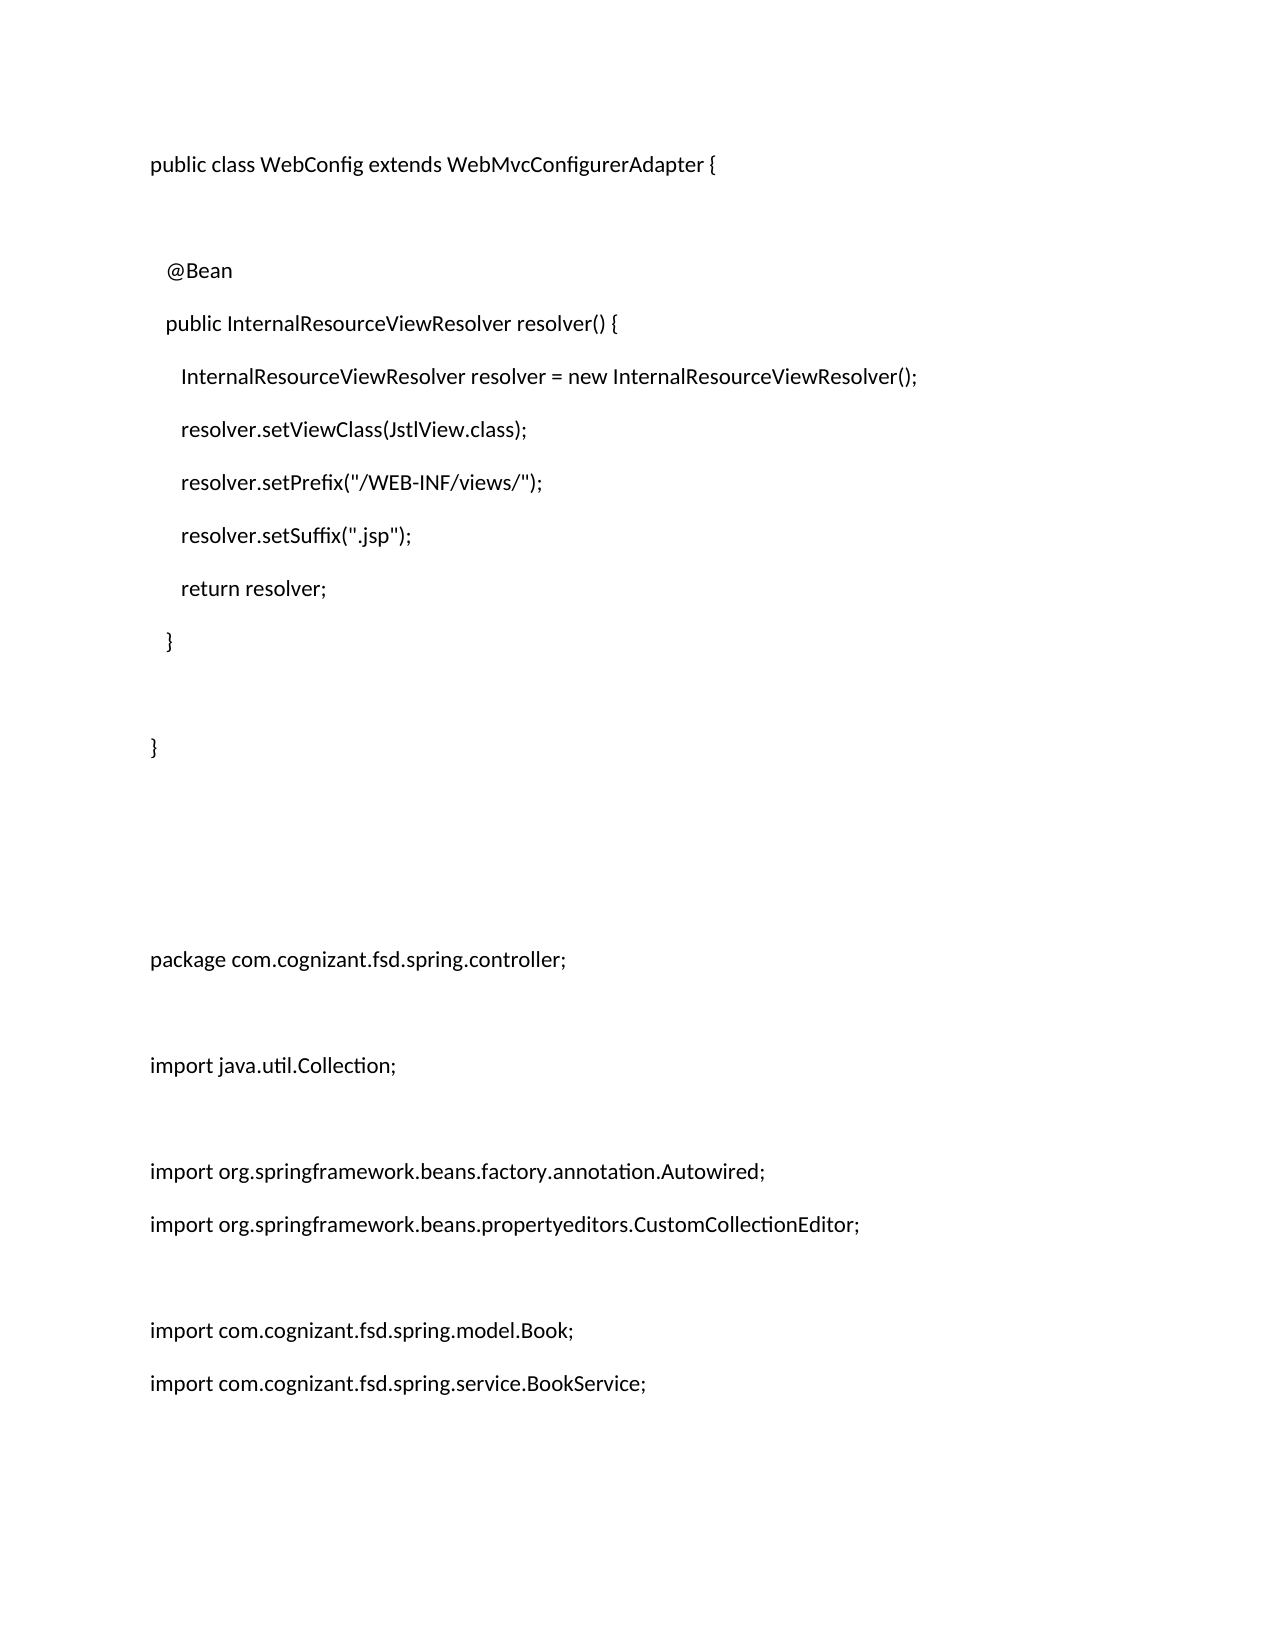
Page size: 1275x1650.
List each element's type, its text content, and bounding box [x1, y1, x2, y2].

text package com.cognizant.fsd.spring.controller; [150, 945, 1125, 973]
text import org.springframework.beans.propertyeditors.CustomCollectionEditor; [150, 1210, 1125, 1238]
text public InternalResourceViewResolver resolver() { [150, 309, 1125, 337]
text import org.springframework.beans.factory.annotation.Autowired; [150, 1157, 1125, 1185]
text return resolver; [150, 574, 1125, 602]
text InternalResourceViewResolver resolver = new InternalResourceViewResolver(); [150, 362, 1125, 390]
text } [150, 627, 1125, 655]
text resolver.setPrefix("/WEB-INF/views/"); [150, 468, 1125, 496]
text import com.cognizant.fsd.spring.service.BookService; [150, 1369, 1125, 1397]
text import com.cognizant.fsd.spring.model.Book; [150, 1316, 1125, 1344]
text @Bean [150, 256, 1125, 284]
text resolver.setViewClass(JstlView.class); [150, 415, 1125, 443]
text import java.util.Collection; [150, 1051, 1125, 1079]
text } [150, 733, 1125, 761]
text resolver.setSuffix(".jsp"); [150, 521, 1125, 549]
text public class WebConfig extends WebMvcConfigurerAdapter { [150, 150, 1125, 178]
